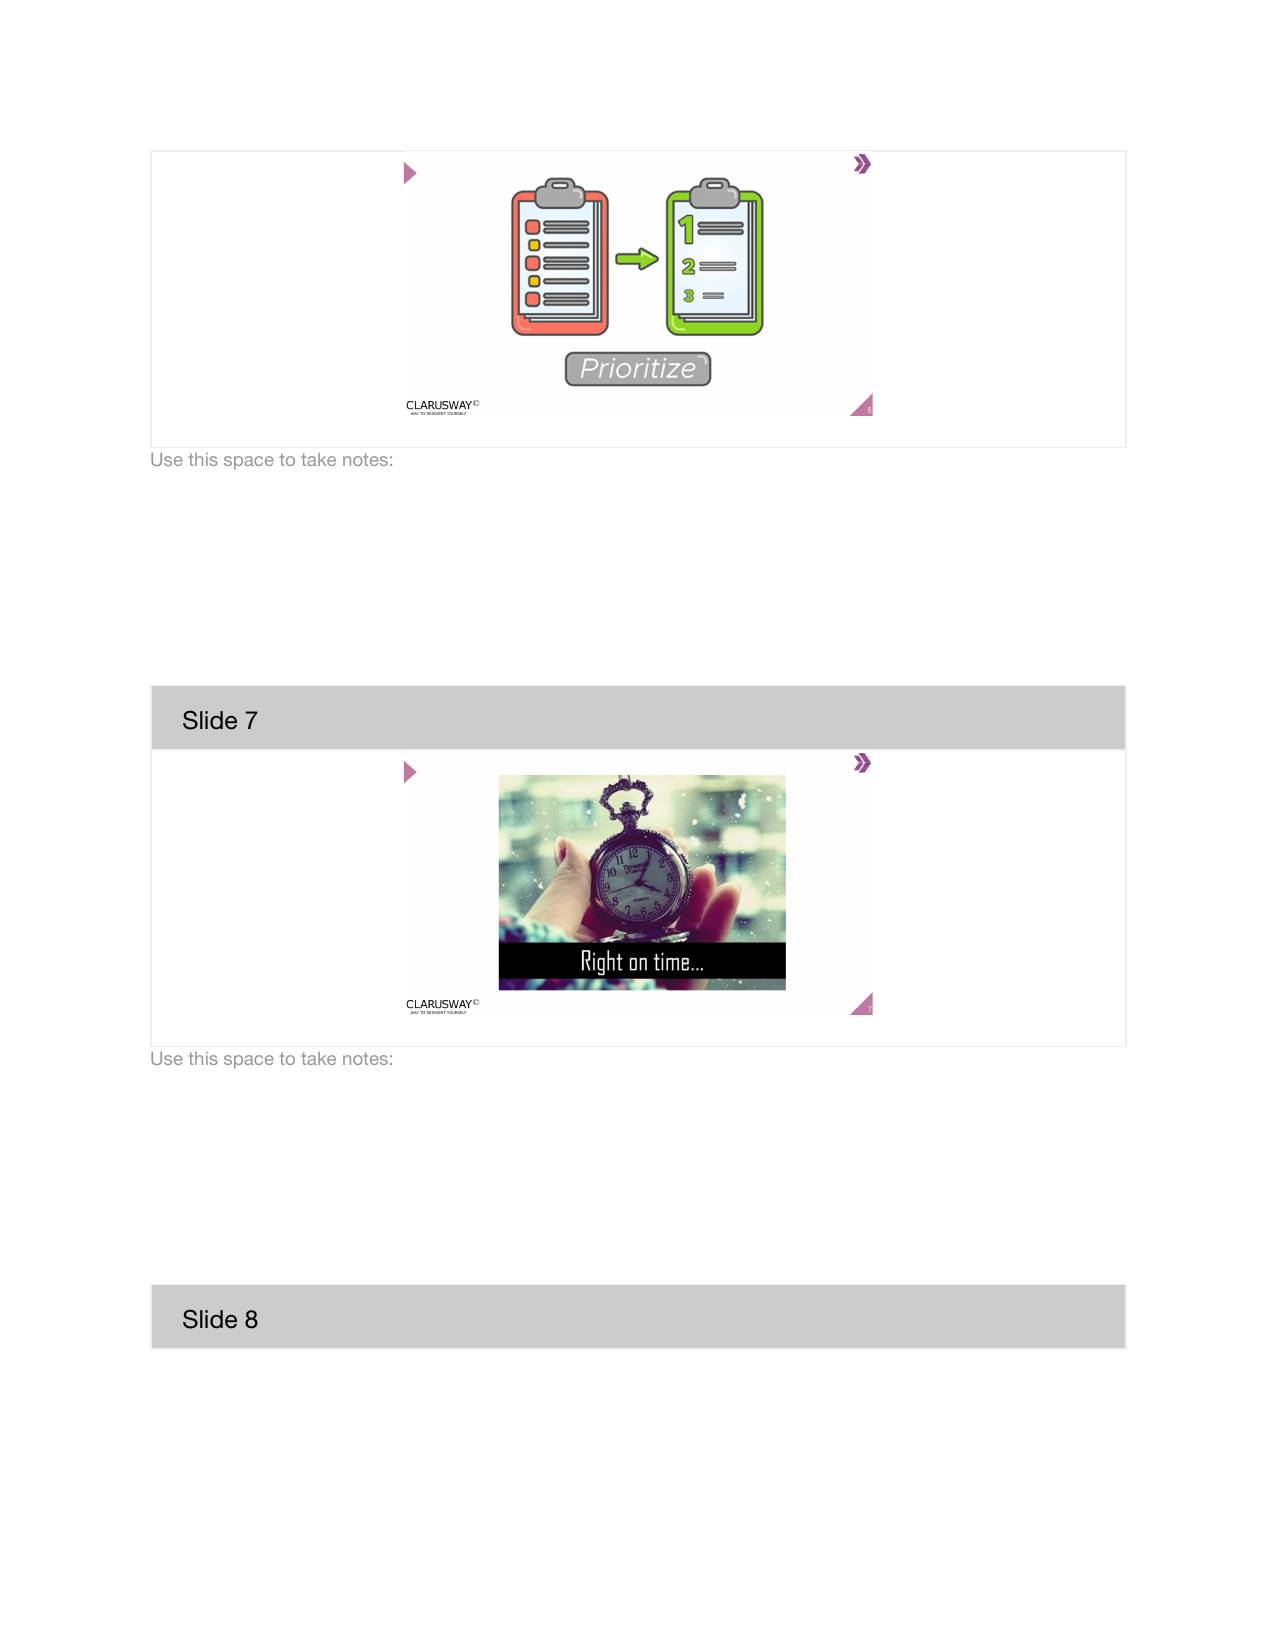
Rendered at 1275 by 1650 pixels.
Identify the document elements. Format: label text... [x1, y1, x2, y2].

table_header Slide 7 [152, 686, 1125, 749]
table_header Slide 8 [152, 1285, 1125, 1348]
text Use this space to take notes: [150, 448, 1125, 472]
text Use this space to take notes: [150, 1047, 1125, 1071]
table_cell [152, 751, 1125, 1046]
picture [403, 151, 873, 416]
table_cell [152, 152, 1125, 447]
picture [403, 750, 873, 1015]
